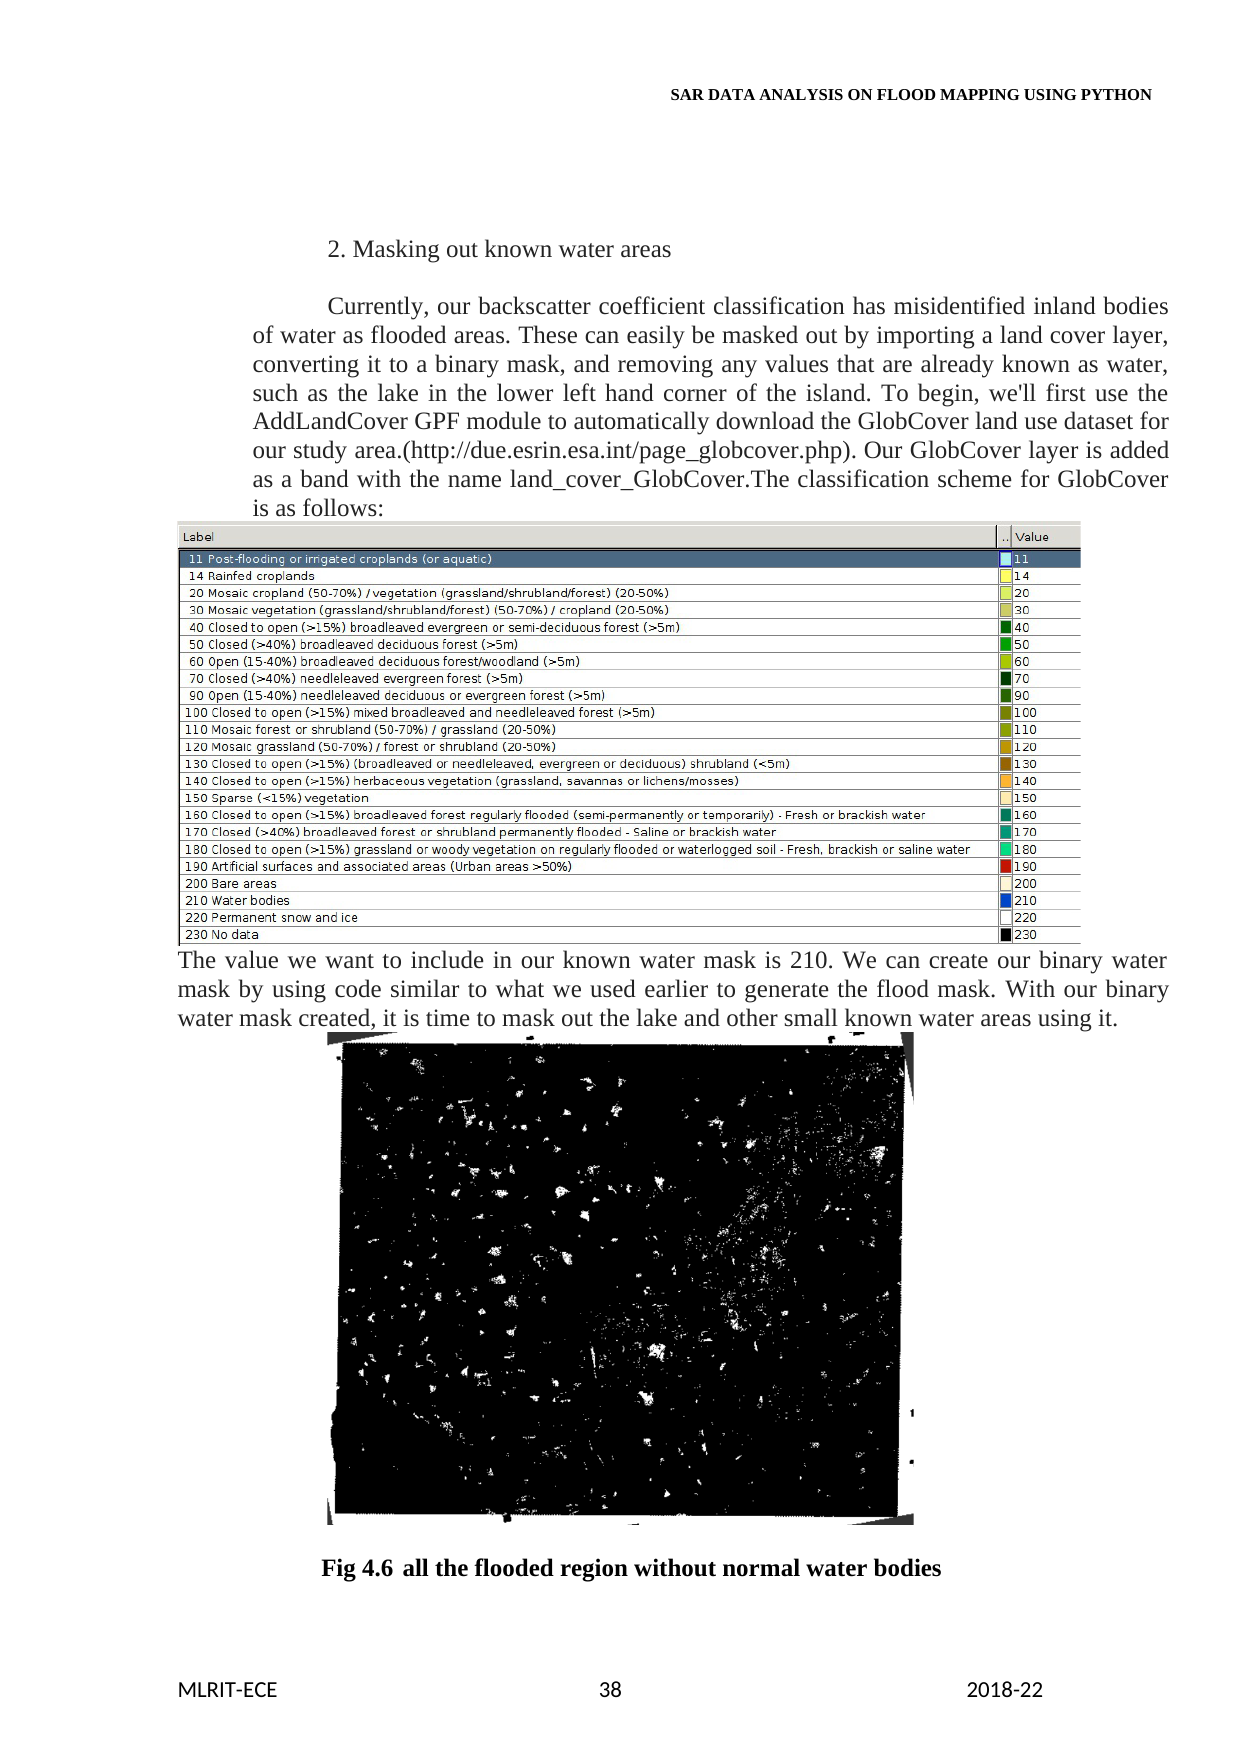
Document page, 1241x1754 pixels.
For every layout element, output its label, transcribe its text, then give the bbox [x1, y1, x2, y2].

text 2. Masking out known water areas [252, 234, 1169, 263]
picture [327, 1032, 914, 1525]
text The value we want to include in our known water mask is 210. We can create our binary water mask by using code similar to what we used earlier to generate the flood mask. With our binary water mask created, it is time to mask out the lake and other small known water areas using it. [177, 946, 1169, 1032]
text Fig 4.6 all the flooded region without normal water bodies [177, 1553, 1169, 1581]
text Currently, our backscatter coefficient classification has misidentified inland bodies of water as flooded areas. These can easily be masked out by importing a land cover layer, converting it to a binary mask, and removing any values that are already known as water, such as the lake in the lower left hand corner of the island. To begin, we'll first use the AddLandCover GPF module to automatically download the GlobCover land use dataset for our study area.(http://due.esrin.esa.int/page_globcover.php). Our GlobCover layer is added as a band with the name land_cover_GlobCover.The classification scheme for GlobCover is as follows: [252, 291, 1169, 522]
